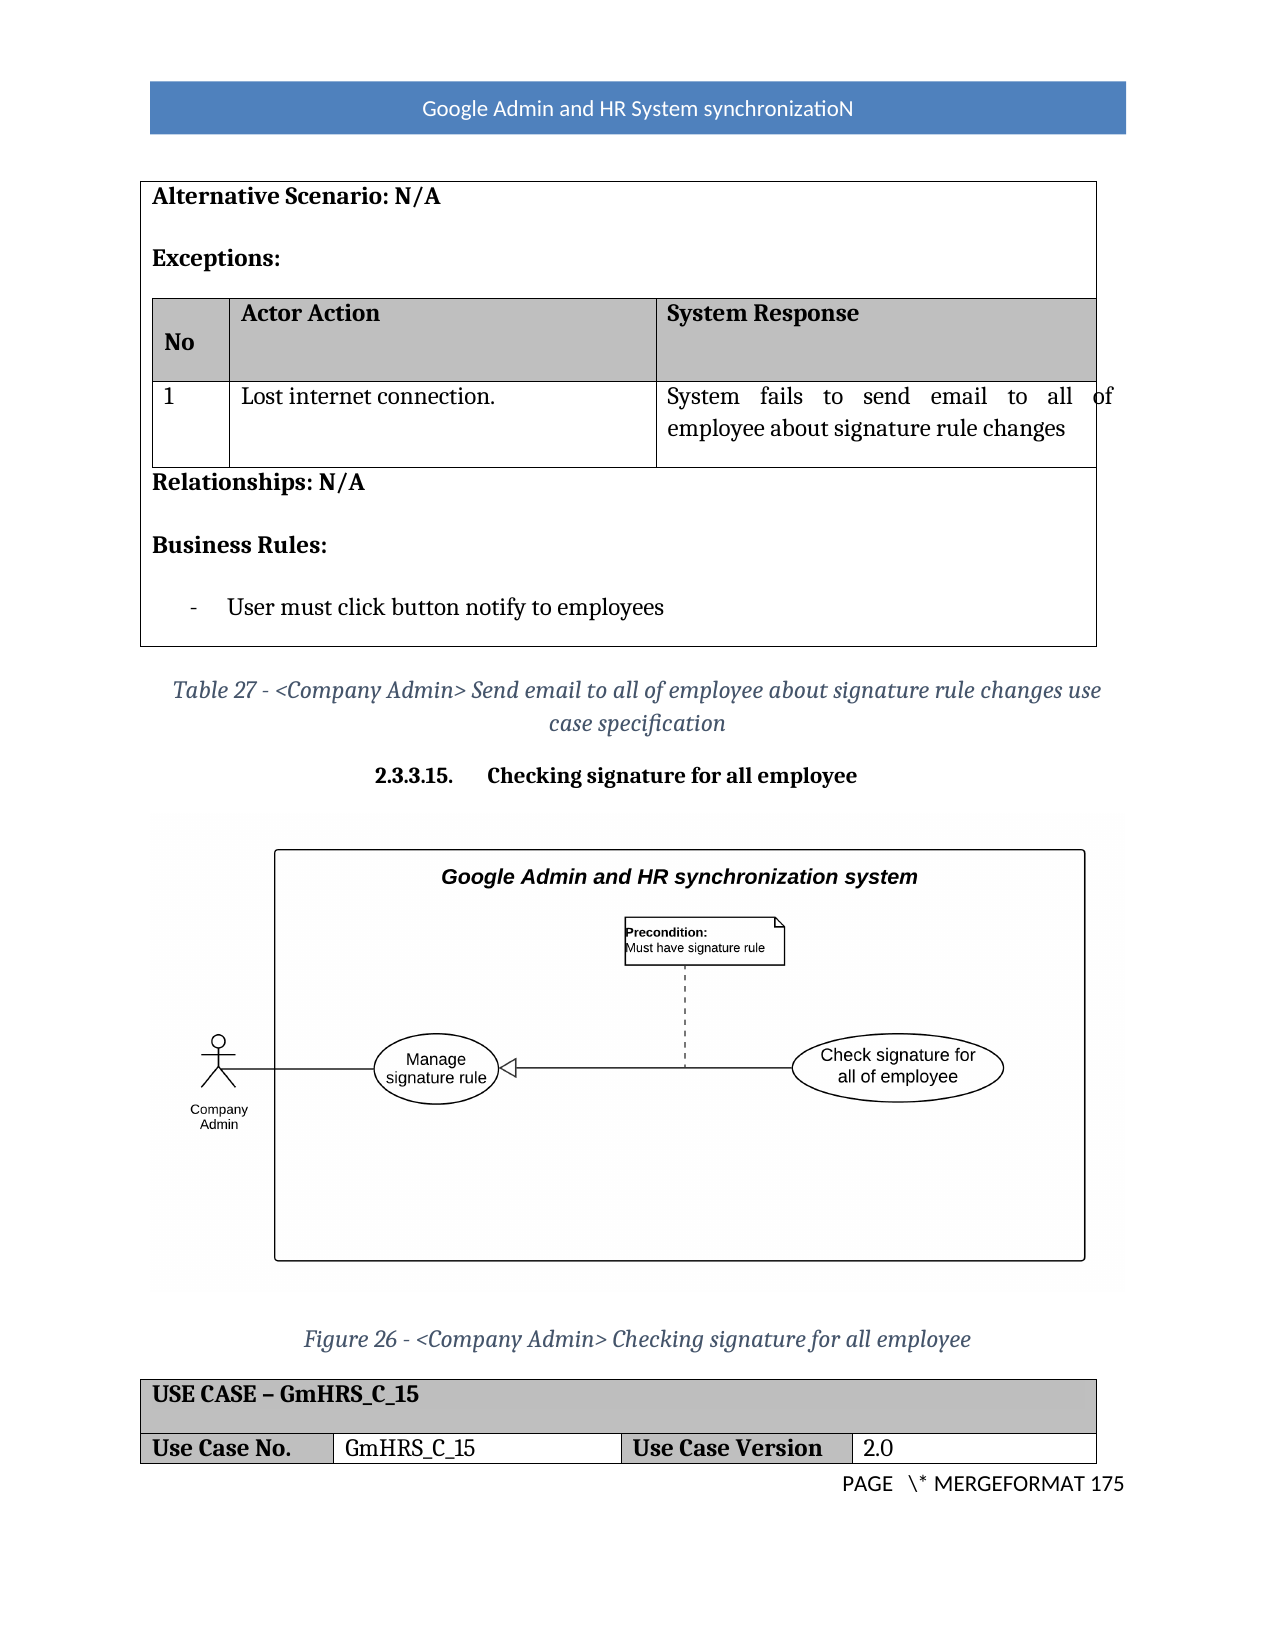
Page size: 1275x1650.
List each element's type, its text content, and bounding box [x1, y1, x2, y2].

subtitle Checking signature for all employee [375, 763, 1125, 789]
table_cell GmHRS_C_15 [334, 1434, 621, 1463]
table_header USE CASE – GmHRS_C_15 [141, 1380, 1096, 1433]
text Figure 26 - <Company Admin> Checking signature for all employee [150, 1325, 1125, 1354]
table_cell Use Case Version [622, 1434, 852, 1463]
picture [150, 813, 1125, 1292]
text Table 27 - <Company Admin> Send email to all of employee about signature rule changes use case specification [150, 676, 1125, 738]
table_cell 2.0 [853, 1434, 1096, 1463]
table_cell Use Case No. [141, 1434, 333, 1463]
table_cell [141, 182, 1096, 646]
